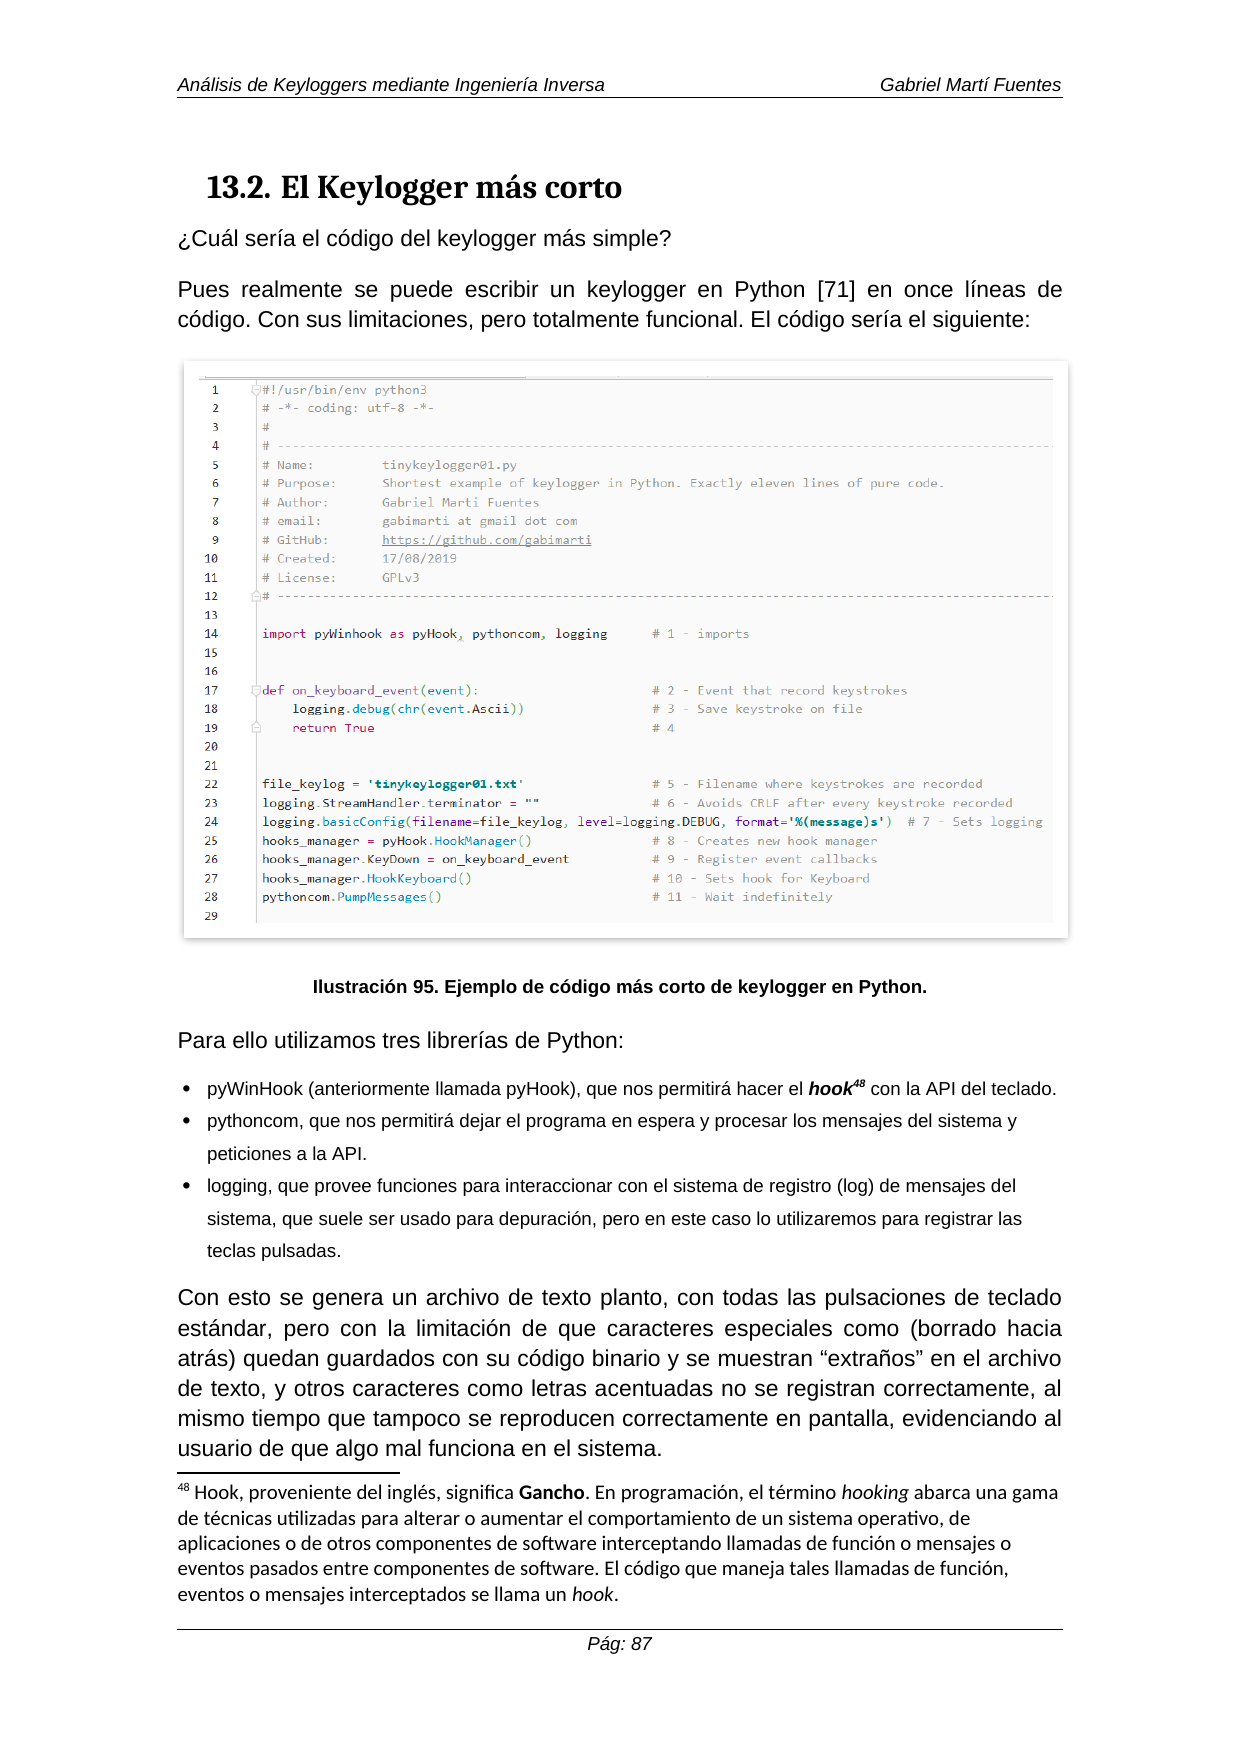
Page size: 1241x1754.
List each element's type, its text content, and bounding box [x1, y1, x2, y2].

list logging, que provee funciones para interaccionar con el sistema de registro (log) de mensajes del sistema, que suele ser usado para depuración, pero en este caso lo utilizaremos para registrar las teclas pulsadas. [183, 1175, 1063, 1261]
text ¿Cuál sería el código del keylogger más simple? [177, 225, 1063, 251]
text Para ello utilizamos tres librerías de Python: [177, 1027, 1063, 1053]
list pyWinHook (anteriormente llamada pyHook), que nos permitirá hacer el hook con la API del teclado. [183, 1078, 1063, 1099]
list pythoncom, que nos permitirá dejar el programa en espera y procesar los mensajes del sistema y peticiones a la API. [183, 1110, 1063, 1164]
text Con esto se genera un archivo de texto planto, con todas las pulsaciones de teclado estándar, pero con la limitación de que caracteres especiales como (borrado hacia atrás) quedan guardados con su código binario y se muestran “extraños” en el archivo de texto, y otros caracteres como letras acentuadas no se registran correctamente, al mismo tiempo que tampoco se reproducen correctamente en pantalla, evidenciando al usuario de que algo mal funciona en el sistema. [177, 1284, 1063, 1462]
subtitle El Keylogger más corto [207, 168, 1063, 207]
text Pues realmente se puede escribir un keylogger en Python en once líneas de código. Con sus limitaciones, pero totalmente funcional. El código sería el siguiente: [177, 276, 1063, 333]
picture [199, 376, 1053, 923]
